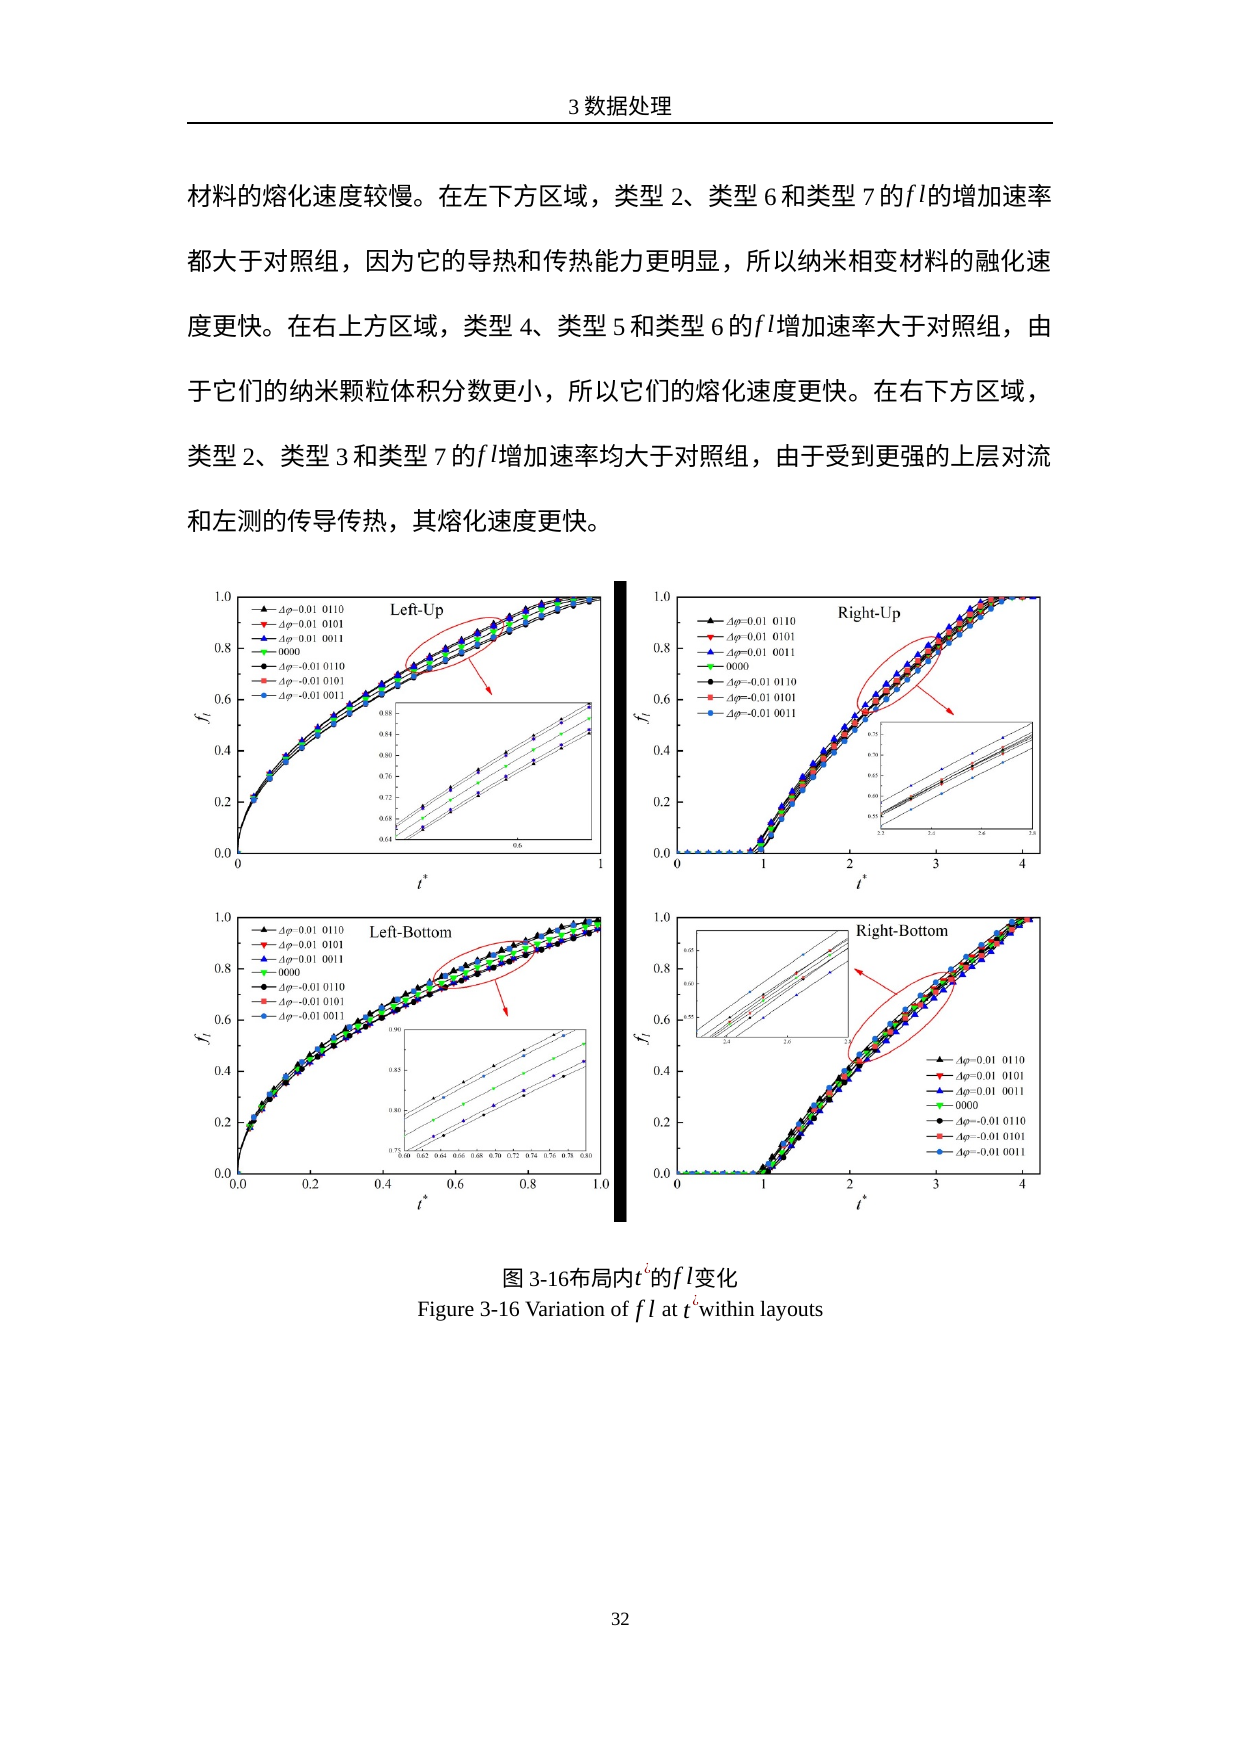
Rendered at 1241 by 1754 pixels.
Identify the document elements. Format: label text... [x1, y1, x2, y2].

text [187, 162, 1053, 552]
picture [187, 581, 1053, 1222]
